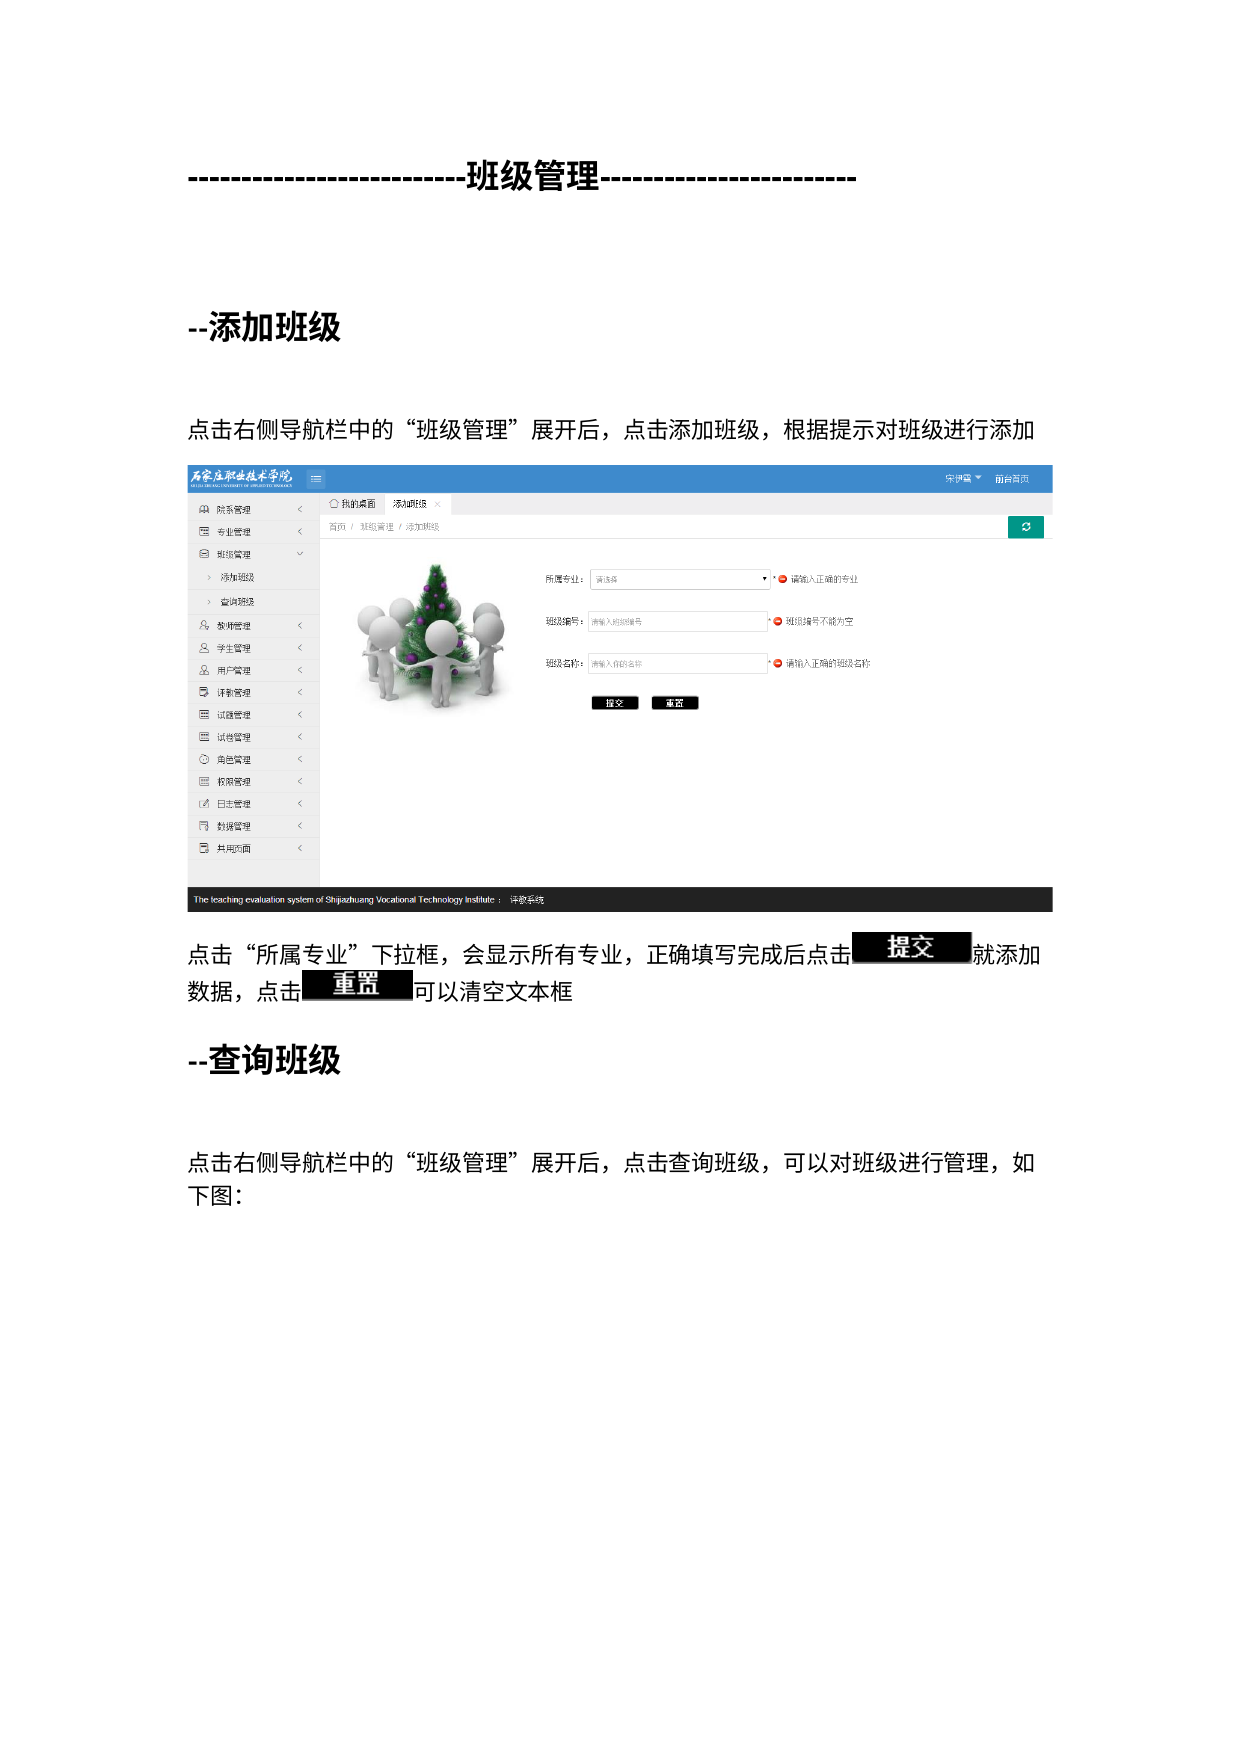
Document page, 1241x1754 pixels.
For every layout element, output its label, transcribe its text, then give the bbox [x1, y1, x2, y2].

picture [187, 465, 1053, 912]
text 点击右侧导航栏中的“班级管理”展开后，点击查询班级，可以对班级进行管理，如下图： [187, 1144, 1053, 1211]
text 点击“所属专业”下拉框，会显示所有专业，正确填写完成后点击就添加数据，点击可以清空文本框 [187, 933, 1053, 1007]
subtitle --查询班级 [187, 1034, 1053, 1082]
text 点击右侧导航栏中的“班级管理”展开后，点击添加班级，根据提示对班级进行添加 [187, 411, 1053, 445]
picture [852, 932, 973, 964]
picture [302, 970, 413, 1001]
subtitle --------------------------班级管理------------------------ [187, 150, 1053, 198]
subtitle --添加班级 [187, 301, 1053, 349]
